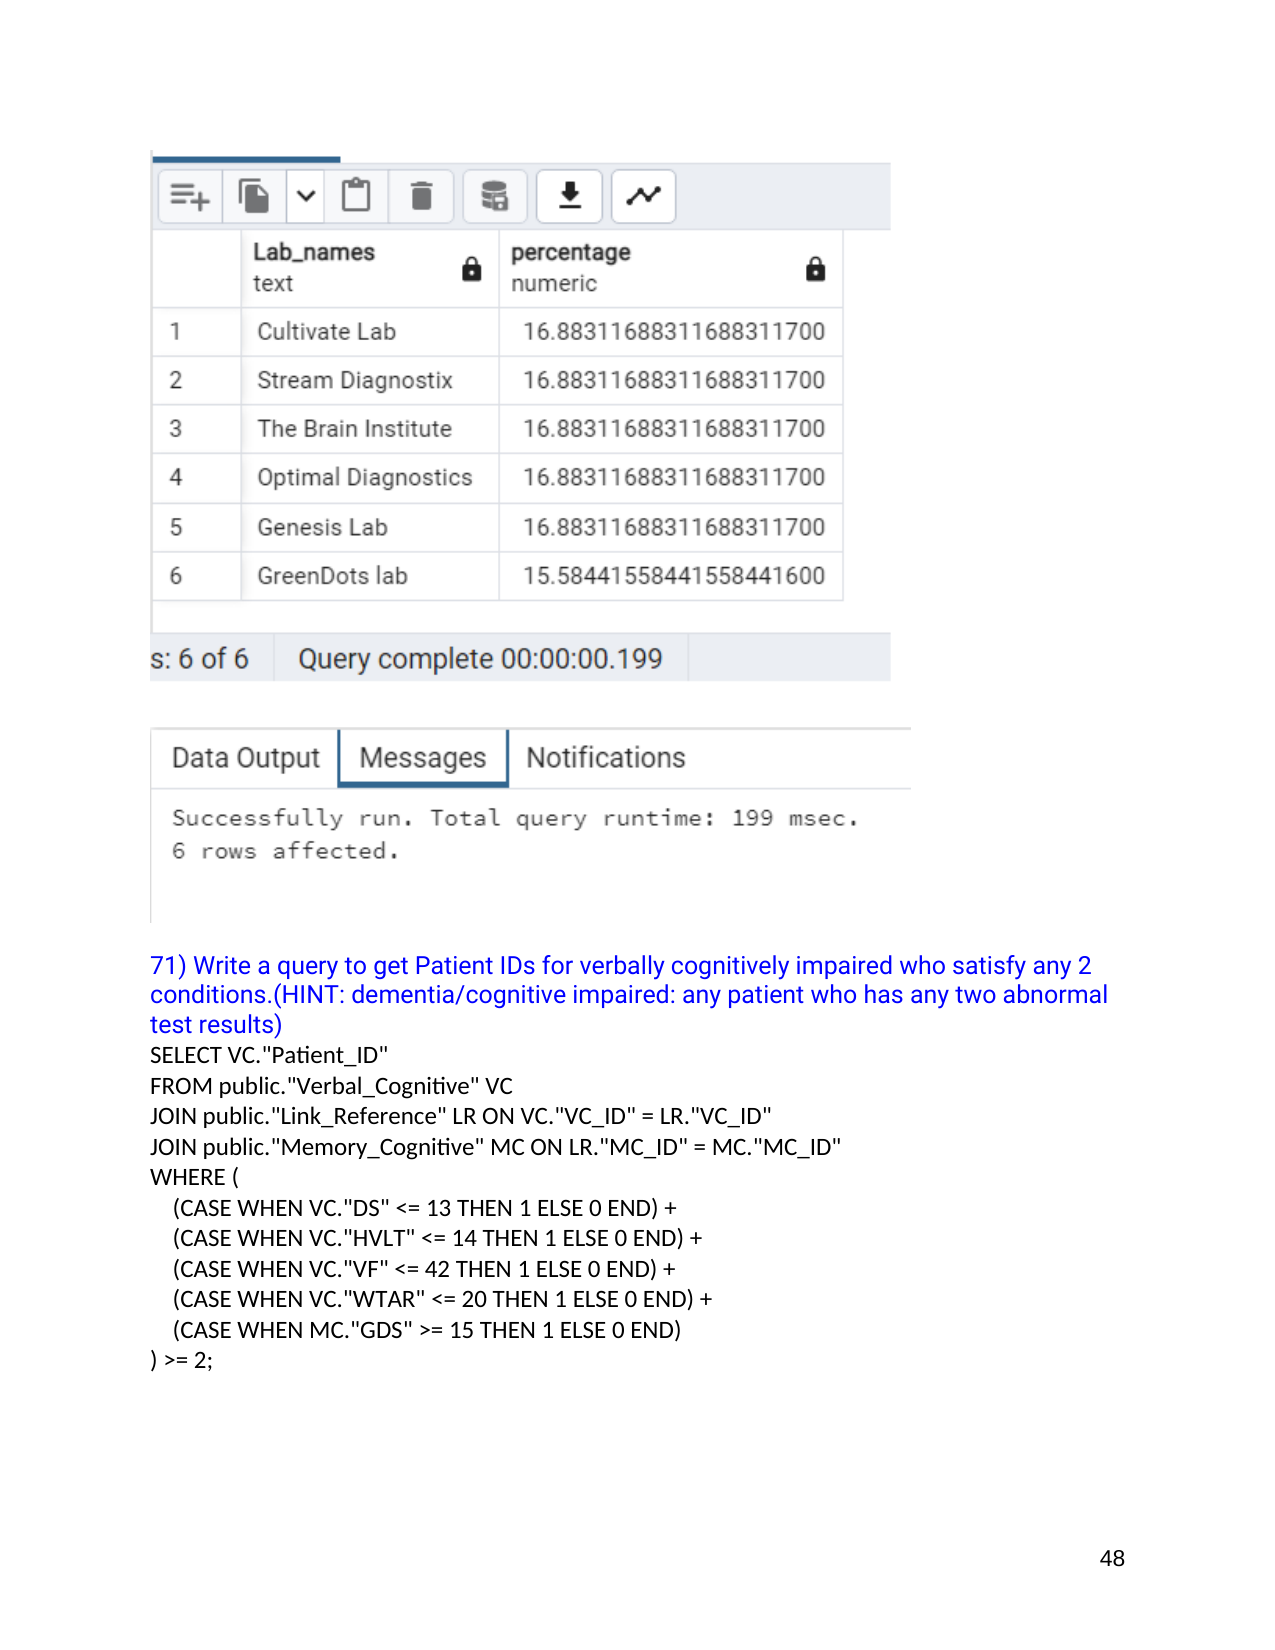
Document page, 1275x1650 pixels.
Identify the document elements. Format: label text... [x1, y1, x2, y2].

text (CASE WHEN VC."VF" <= 42 THEN 1 ELSE 0 END) + [150, 1253, 1125, 1283]
text (CASE WHEN VC."HVLT" <= 14 THEN 1 ELSE 0 END) + [150, 1222, 1125, 1253]
text (CASE WHEN VC."WTAR" <= 20 THEN 1 ELSE 0 END) + [150, 1283, 1125, 1314]
text (CASE WHEN VC."DS" <= 13 THEN 1 ELSE 0 END) + [150, 1192, 1125, 1222]
text WHERE ( [150, 1161, 1125, 1192]
text SELECT VC."Patient_ID" [150, 1039, 1125, 1070]
text 71) Write a query to get Patient IDs for verbally cognitively impaired who satisfy any 2 conditions.(HINT: dementia/cognitive impaired: any patient who has any two abnormal test results) [150, 951, 1125, 1039]
text (CASE WHEN MC."GDS" >= 15 THEN 1 ELSE 0 END) [150, 1314, 1125, 1344]
text JOIN public."Link_Reference" LR ON VC."VC_ID" = LR."VC_ID" [150, 1100, 1125, 1131]
picture [150, 727, 911, 923]
picture [150, 150, 891, 697]
text ) >= 2; [150, 1344, 1125, 1375]
text JOIN public."Memory_Cognitive" MC ON LR."MC_ID" = MC."MC_ID" [150, 1131, 1125, 1161]
text FROM public."Verbal_Cognitive" VC [150, 1070, 1125, 1100]
